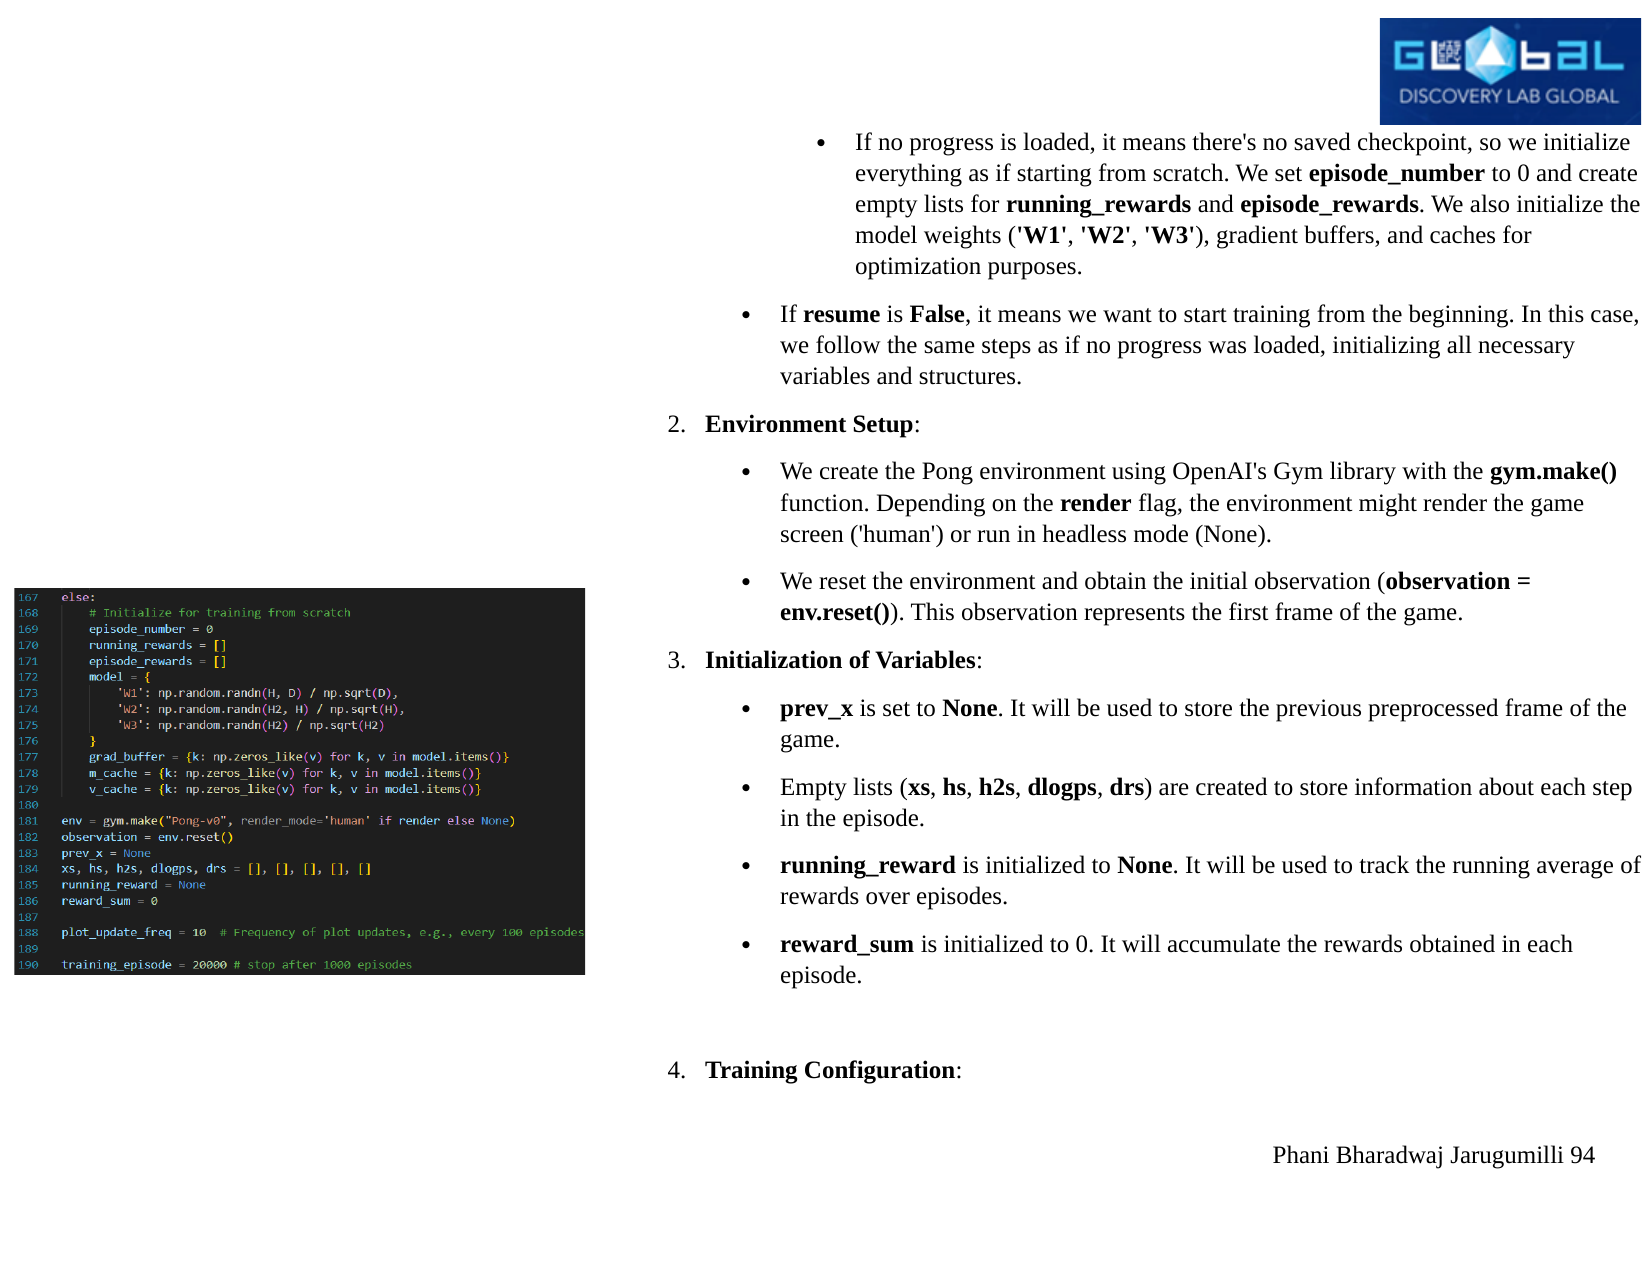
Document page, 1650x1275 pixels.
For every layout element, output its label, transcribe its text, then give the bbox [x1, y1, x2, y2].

list Training Configuration: [667, 1056, 1650, 1084]
list We reset the environment and obtain the initial observation (observation = env.reset()). This observation represents the first frame of the game. [742, 566, 1650, 626]
list reward_sum is initialized to 0. It will accumulate the rewards obtained in each episode. [742, 929, 1650, 989]
list prev_x is set to None. It will be used to store the previous preprocessed frame of the game. [742, 693, 1650, 753]
list If resume is False, it means we want to start training from the beginning. In this case, we follow the same steps as if no progress was loaded, initializing all necessary variables and structures. [742, 299, 1650, 390]
list We create the Pong environment using OpenAI's Gym library with the gym.make() function. Depending on the render flag, the environment might render the game screen ('human') or run in headless mode (None). [742, 457, 1650, 547]
list Empty lists (xs, hs, h2s, dlogps, drs) are created to store information about each step in the episode. [742, 772, 1650, 831]
list running_reward is initialized to None. It will be used to track the running average of rewards over episodes. [742, 850, 1650, 910]
list Environment Setup: [667, 409, 1650, 438]
picture [14, 588, 586, 975]
list Initialization of Variables: [667, 645, 1650, 674]
picture [1379, 18, 1642, 106]
list If no progress is loaded, it means there's no saved checkpoint, so we initialize everything as if starting from scratch. We set episode_number to 0 and create empty lists for running_rewards and episode_rewards. We also initialize the model weights ('W1', 'W2', 'W3'), gradient buffers, and caches for optimization purposes. [817, 106, 1650, 280]
